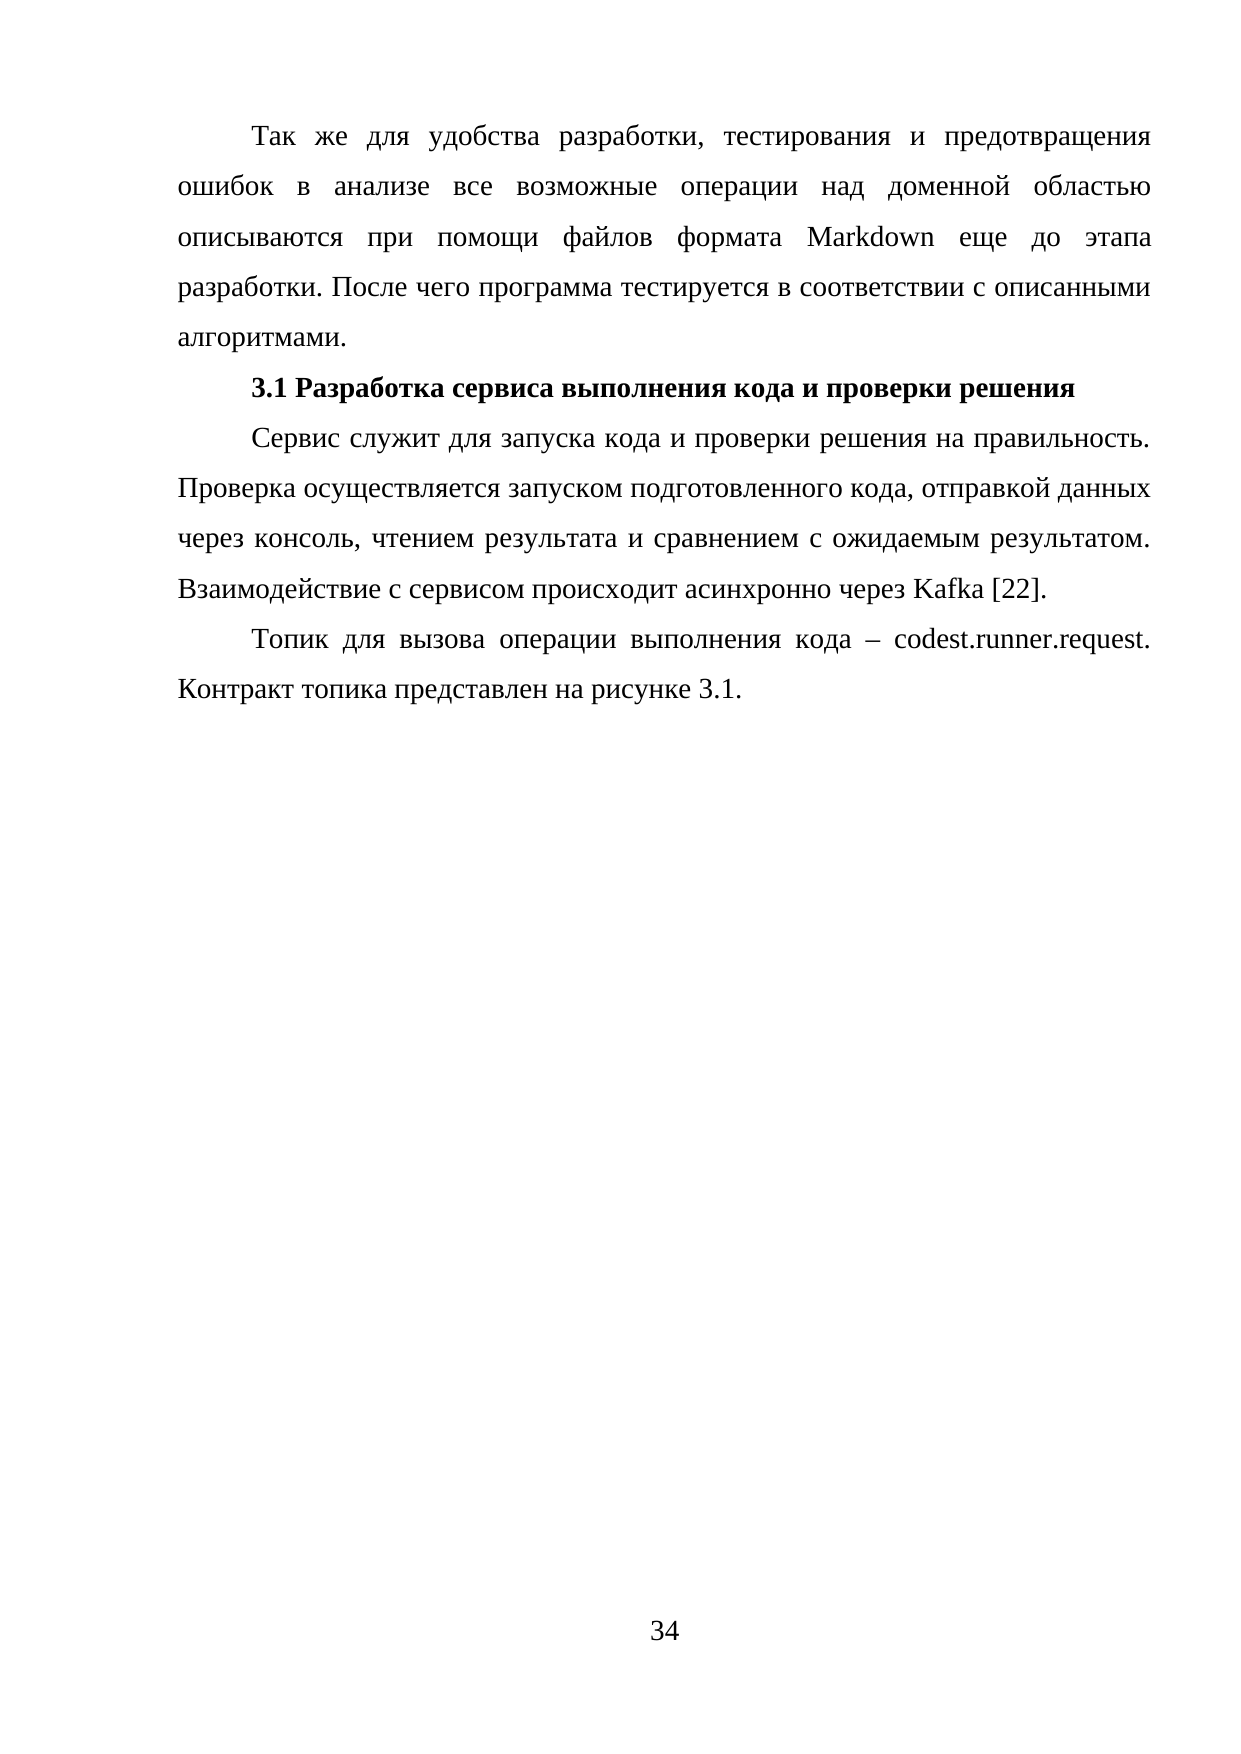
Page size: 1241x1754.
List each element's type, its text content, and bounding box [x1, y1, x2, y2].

text Так же для удобства разработки, тестирования и предотвращения ошибок в анализе все возможные операции над доменной областью описываются при помощи файлов формата Markdown еще до этапа разработки. После чего программа тестируется в соответствии с описанными алгоритмами. [177, 118, 1152, 353]
text 3.1 Разработка сервиса выполнения кода и проверки решения [177, 370, 1152, 403]
text Сервис служит для запуска кода и проверки решения на правильность. Проверка осуществляется запуском подготовленного кода, отправкой данных через консоль, чтением результата и сравнением с ожидаемым результатом. Взаимодействие с сервисом происходит асинхронно через Kafka [22]. [177, 420, 1152, 604]
text Топик для вызова операции выполнения кода – codest.runner.request. Контракт топика представлен на рисунке 3.1. [177, 621, 1152, 705]
